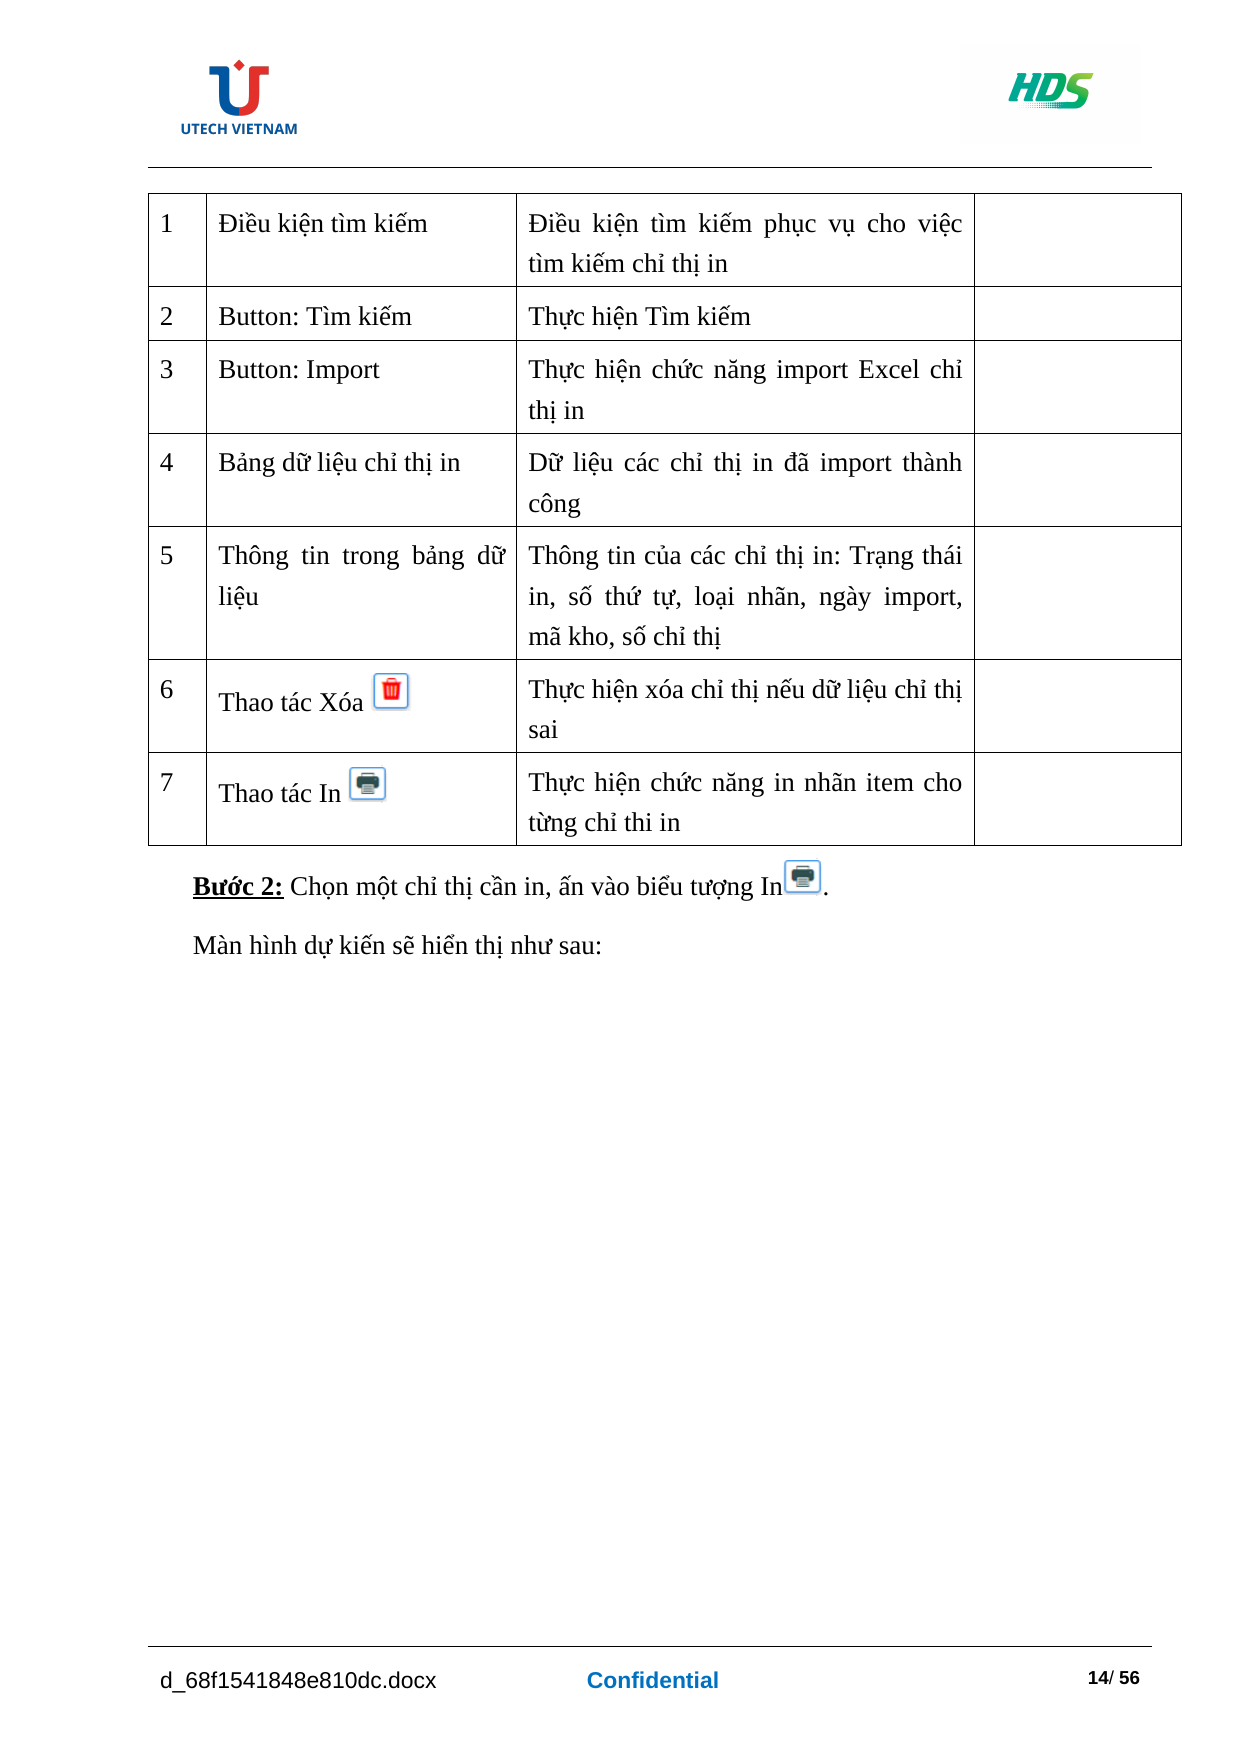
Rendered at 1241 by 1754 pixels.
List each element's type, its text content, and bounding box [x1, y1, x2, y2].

table_cell [975, 287, 1181, 340]
table_cell Dữ liệu các chỉ thị in đã import thành công [517, 434, 974, 526]
table_cell Thực hiện chức năng import Excel chỉ thị in [517, 341, 974, 433]
table_cell 3 [149, 341, 206, 433]
table_cell Điều kiện tìm kiếm phục vụ cho việc tìm kiếm chỉ thị in [517, 194, 974, 286]
table_cell Button: Tìm kiếm [207, 287, 516, 340]
table_cell 7 [149, 753, 206, 845]
text Bước 2: Chọn một chỉ thị cần in, ấn vào biểu tượng In. [193, 858, 1152, 901]
table_cell [975, 527, 1181, 659]
table_cell Bảng dữ liệu chỉ thị in [207, 434, 516, 526]
table_cell Thực hiện xóa chỉ thị nếu dữ liệu chỉ thị sai [517, 660, 974, 752]
table_cell 6 [149, 660, 206, 752]
picture [783, 858, 823, 896]
table_cell 2 [149, 287, 206, 340]
table_cell 4 [149, 434, 206, 526]
table_cell Thực hiện chức năng in nhãn item cho từng chỉ thi in [517, 753, 974, 845]
table_cell Thông tin trong bảng dữ liệu [207, 527, 516, 659]
table_cell Thông tin của các chỉ thị in: Trạng thái in, số thứ tự, loại nhãn, ngày import, mã kho, số chỉ thị [517, 527, 974, 659]
table_cell Điều kiện tìm kiếm [207, 194, 516, 286]
table_cell 1 [149, 194, 206, 286]
table_cell Thao tác Xóa [207, 660, 516, 752]
table_cell [975, 753, 1181, 845]
table_cell Thực hiện Tìm kiếm [517, 287, 974, 340]
picture [348, 765, 388, 803]
picture [175, 47, 301, 142]
table_cell 5 [149, 527, 206, 659]
table_cell Button: Import [207, 341, 516, 433]
picture [370, 672, 412, 711]
table_cell [975, 341, 1181, 433]
text Màn hình dự kiến sẽ hiển thị như sau: [193, 929, 1152, 960]
table_cell [975, 660, 1181, 752]
table_cell [975, 434, 1181, 526]
picture [960, 44, 1141, 144]
table_cell Thao tác In [207, 753, 516, 845]
table_cell [975, 194, 1181, 286]
